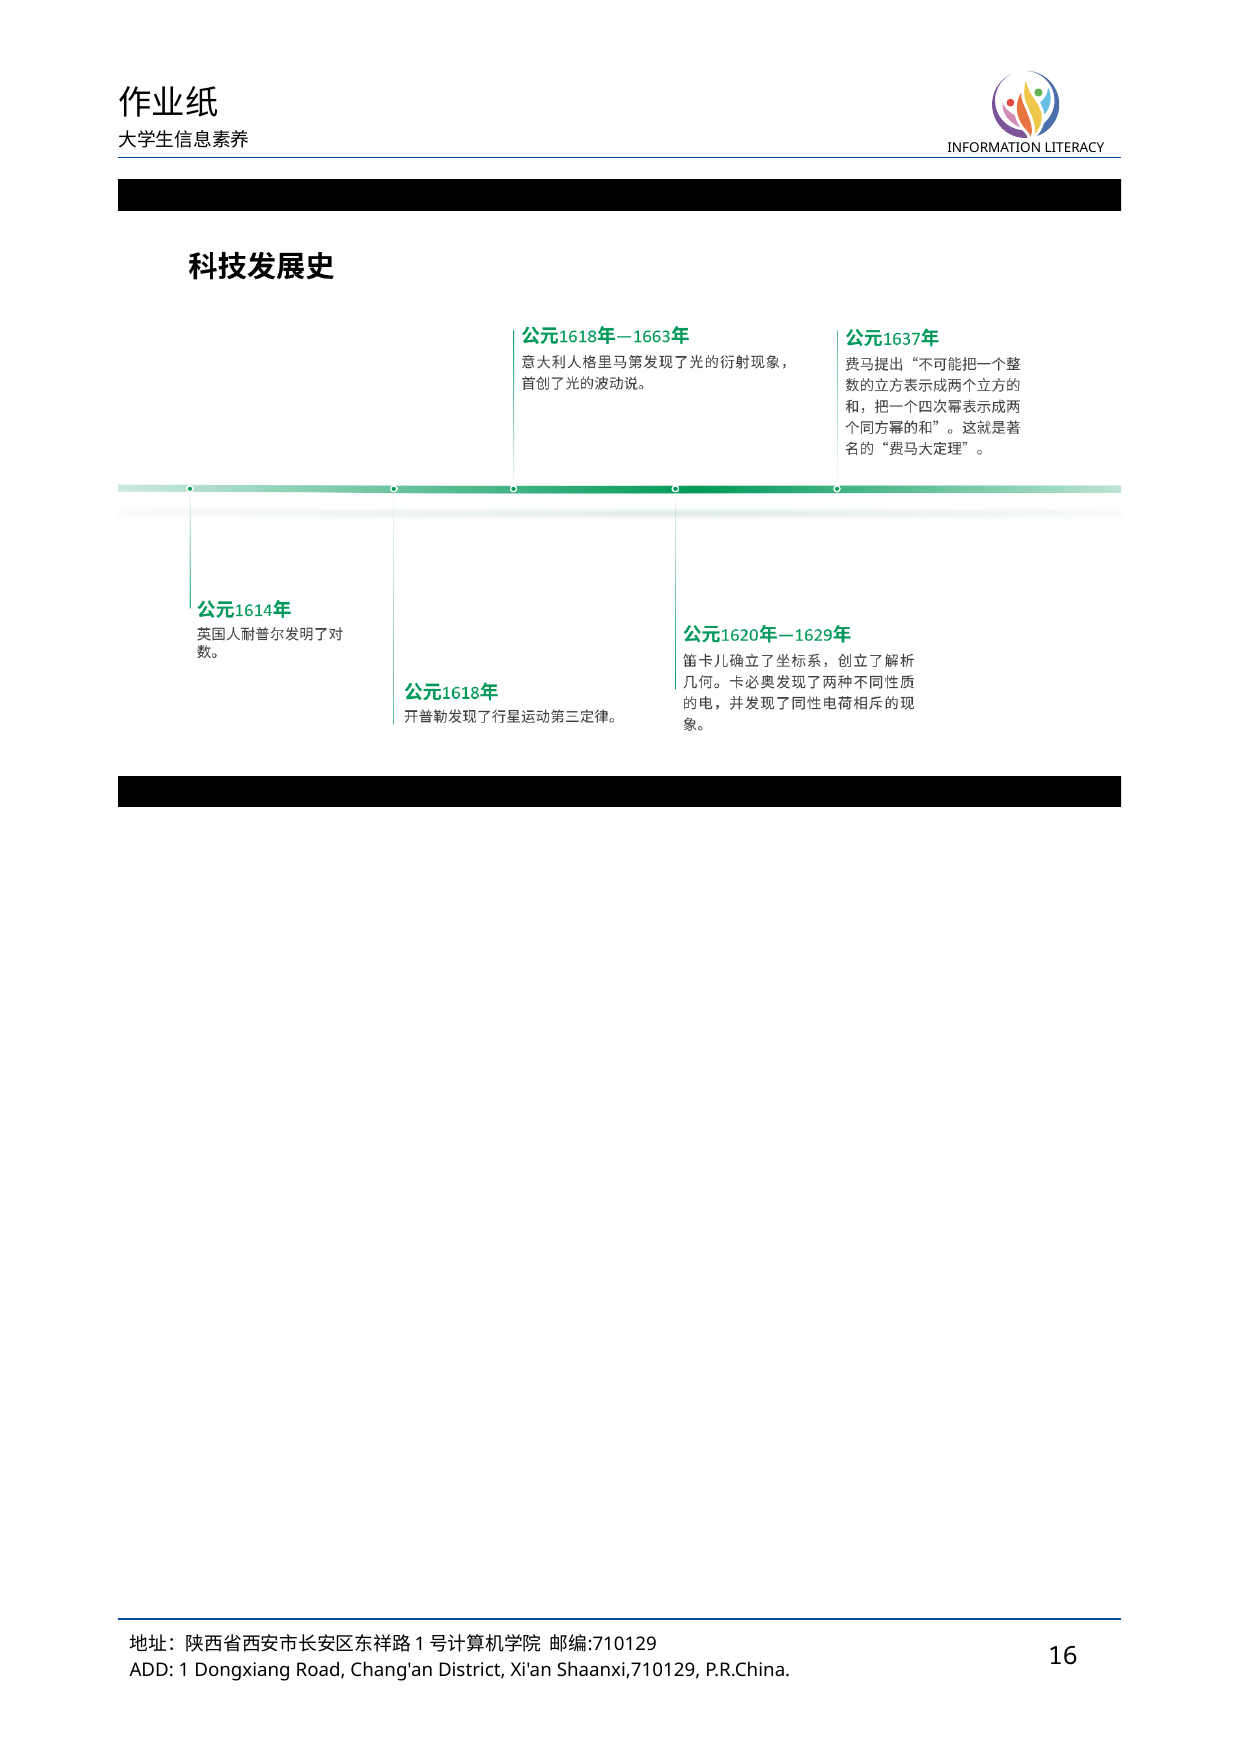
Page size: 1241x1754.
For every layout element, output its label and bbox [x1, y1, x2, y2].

picture [118, 179, 1122, 807]
